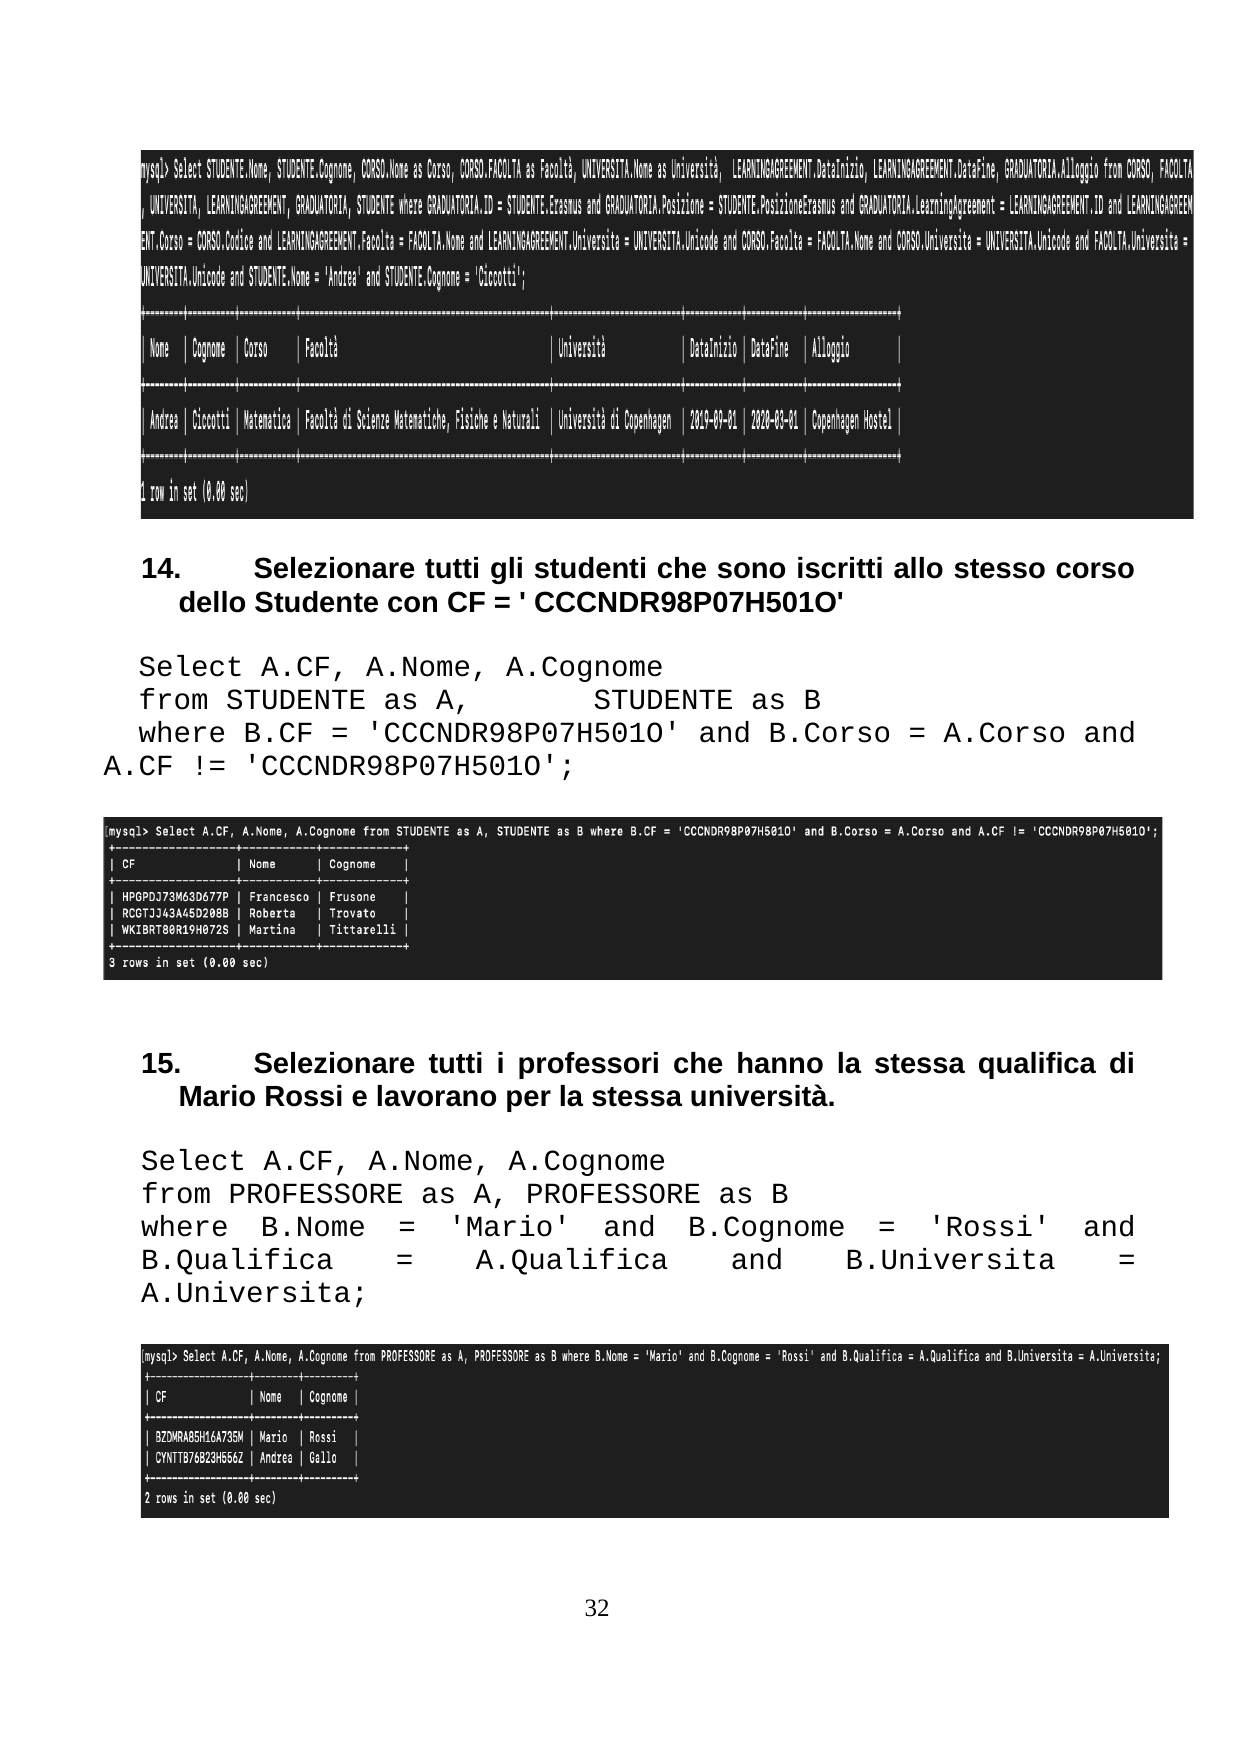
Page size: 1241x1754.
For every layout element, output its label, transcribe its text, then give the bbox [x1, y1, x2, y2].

text from PROFESSORE as A, PROFESSORE as B [141, 1179, 1136, 1212]
text where B.Nome = 'Mario' and B.Cognome = 'Rossi' and B.Qualifica = A.Qualifica and B.Universita = A.Universita; [141, 1212, 1136, 1311]
text Select A.CF, A.Nome, A.Cognome [103, 652, 1136, 685]
list Selezionare tutti i professori che hanno la stessa qualifica di Mario Rossi e lavorano per la stessa università. [141, 1046, 1136, 1113]
picture [103, 817, 1163, 980]
text from STUDENTE as A, STUDENTE as B [103, 685, 1136, 718]
text where B.CF = 'CCCNDR98P07H501O' and B.Corso = A.Corso and A.CF != 'CCCNDR98P07H501O'; [103, 718, 1136, 784]
picture [140, 1344, 1169, 1518]
picture [140, 150, 1194, 519]
text Select A.CF, A.Nome, A.Cognome [141, 1146, 1136, 1179]
list Selezionare tutti gli studenti che sono iscritti allo stesso corso dello Studente con CF = ' CCCNDR98P07H501O' [141, 551, 1136, 618]
